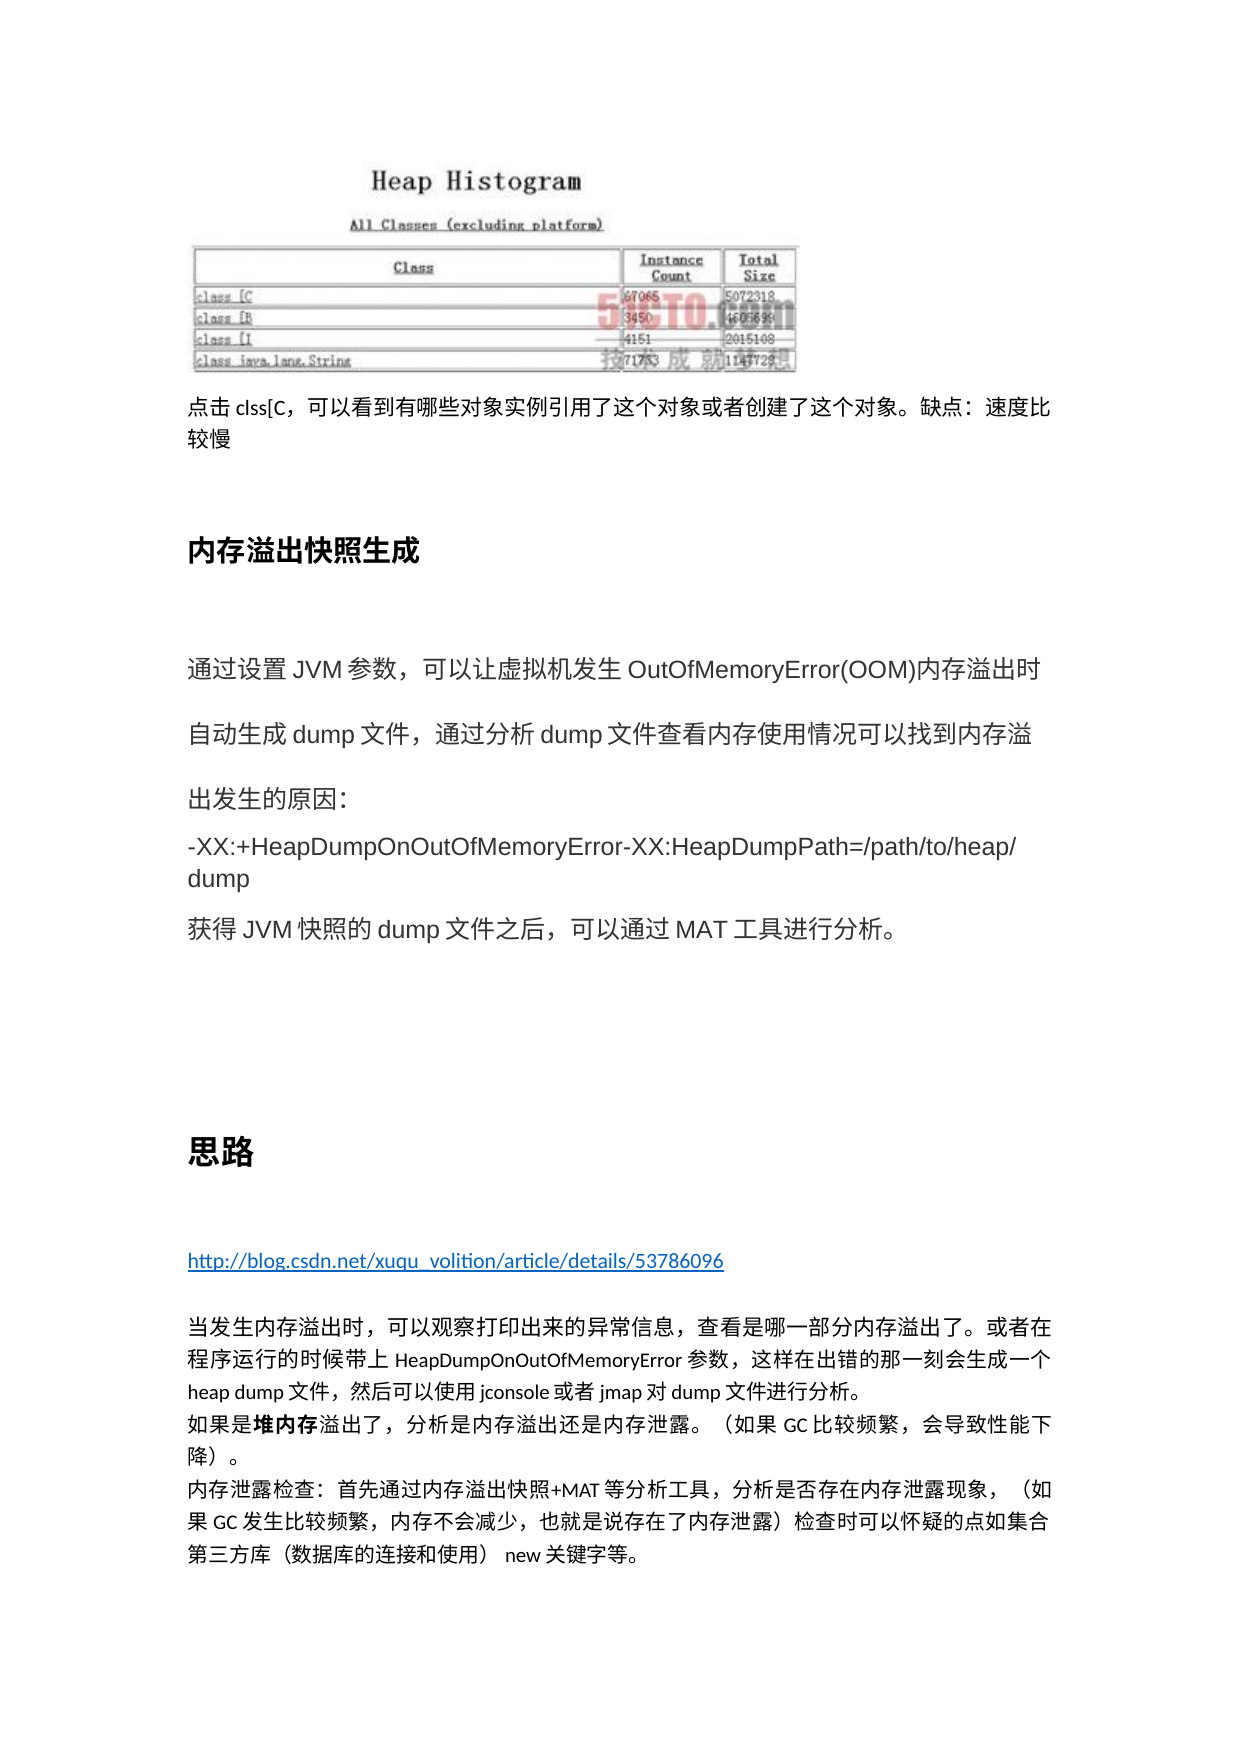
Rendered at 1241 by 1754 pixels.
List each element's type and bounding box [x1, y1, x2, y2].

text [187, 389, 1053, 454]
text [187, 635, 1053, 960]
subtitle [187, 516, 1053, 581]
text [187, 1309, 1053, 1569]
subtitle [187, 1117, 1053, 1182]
picture [187, 162, 806, 385]
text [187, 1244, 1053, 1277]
